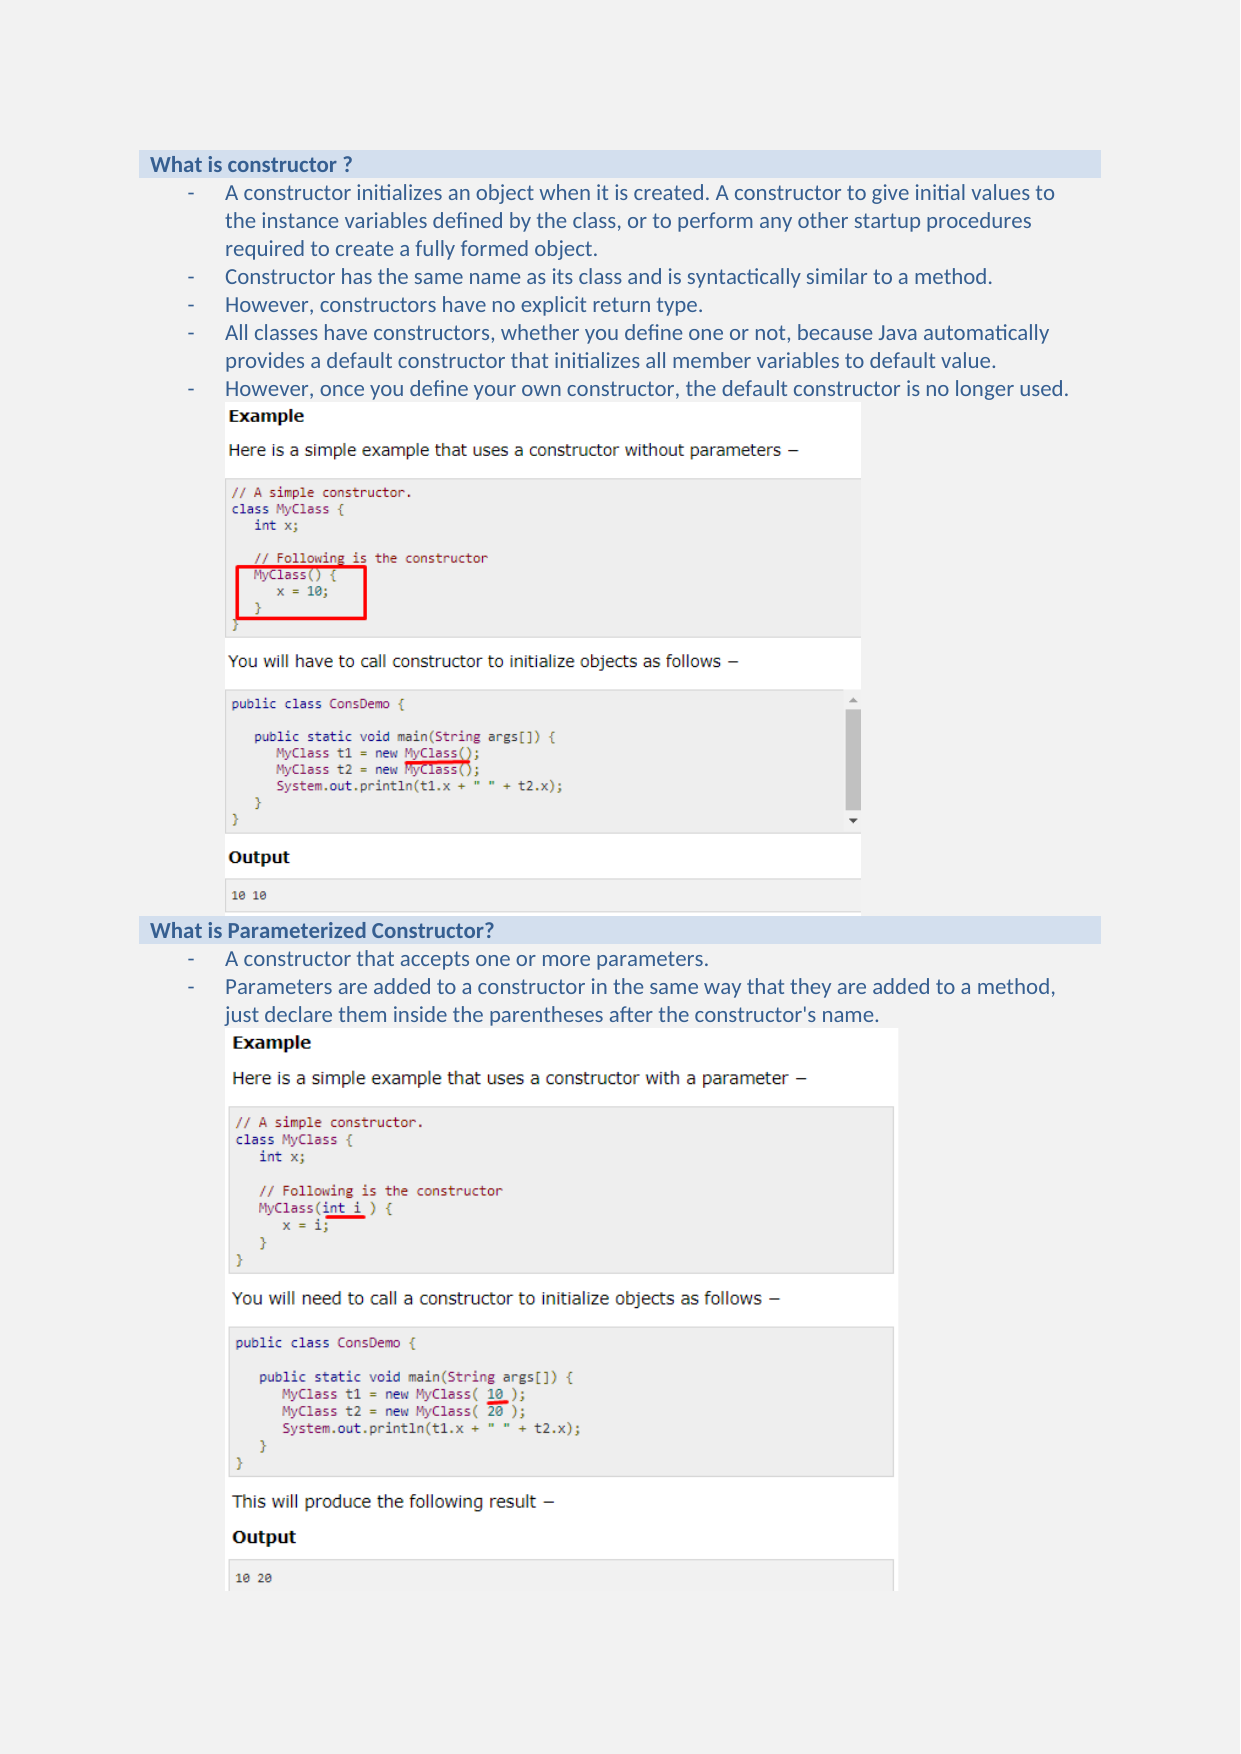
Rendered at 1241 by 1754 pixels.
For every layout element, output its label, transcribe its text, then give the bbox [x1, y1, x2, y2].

table_cell What is Parameterized Constructor? [139, 916, 1101, 944]
table_cell A constructor initializes an object when it is created. A constructor to give initial values to the instance variables defined by the class, or to perform any other startup procedures required to create a fully formed object. Constructor has the same name as its class and is syntactically similar to a method. However, constructors have no explicit return type. All classes have constructors, whether you define one or not, because Java automatically provides a default constructor that initializes all member variables to default value. However, once you define your own constructor, the default constructor is no longer used. [139, 178, 1101, 916]
table_cell A constructor that accepts one or more parameters. Parameters are added to a constructor in the same way that they are added to a method, just declare them inside the parentheses after the constructor's name. [139, 944, 1101, 1590]
picture [225, 1028, 899, 1591]
table_cell What is constructor ? [139, 150, 1101, 178]
picture [225, 402, 861, 916]
